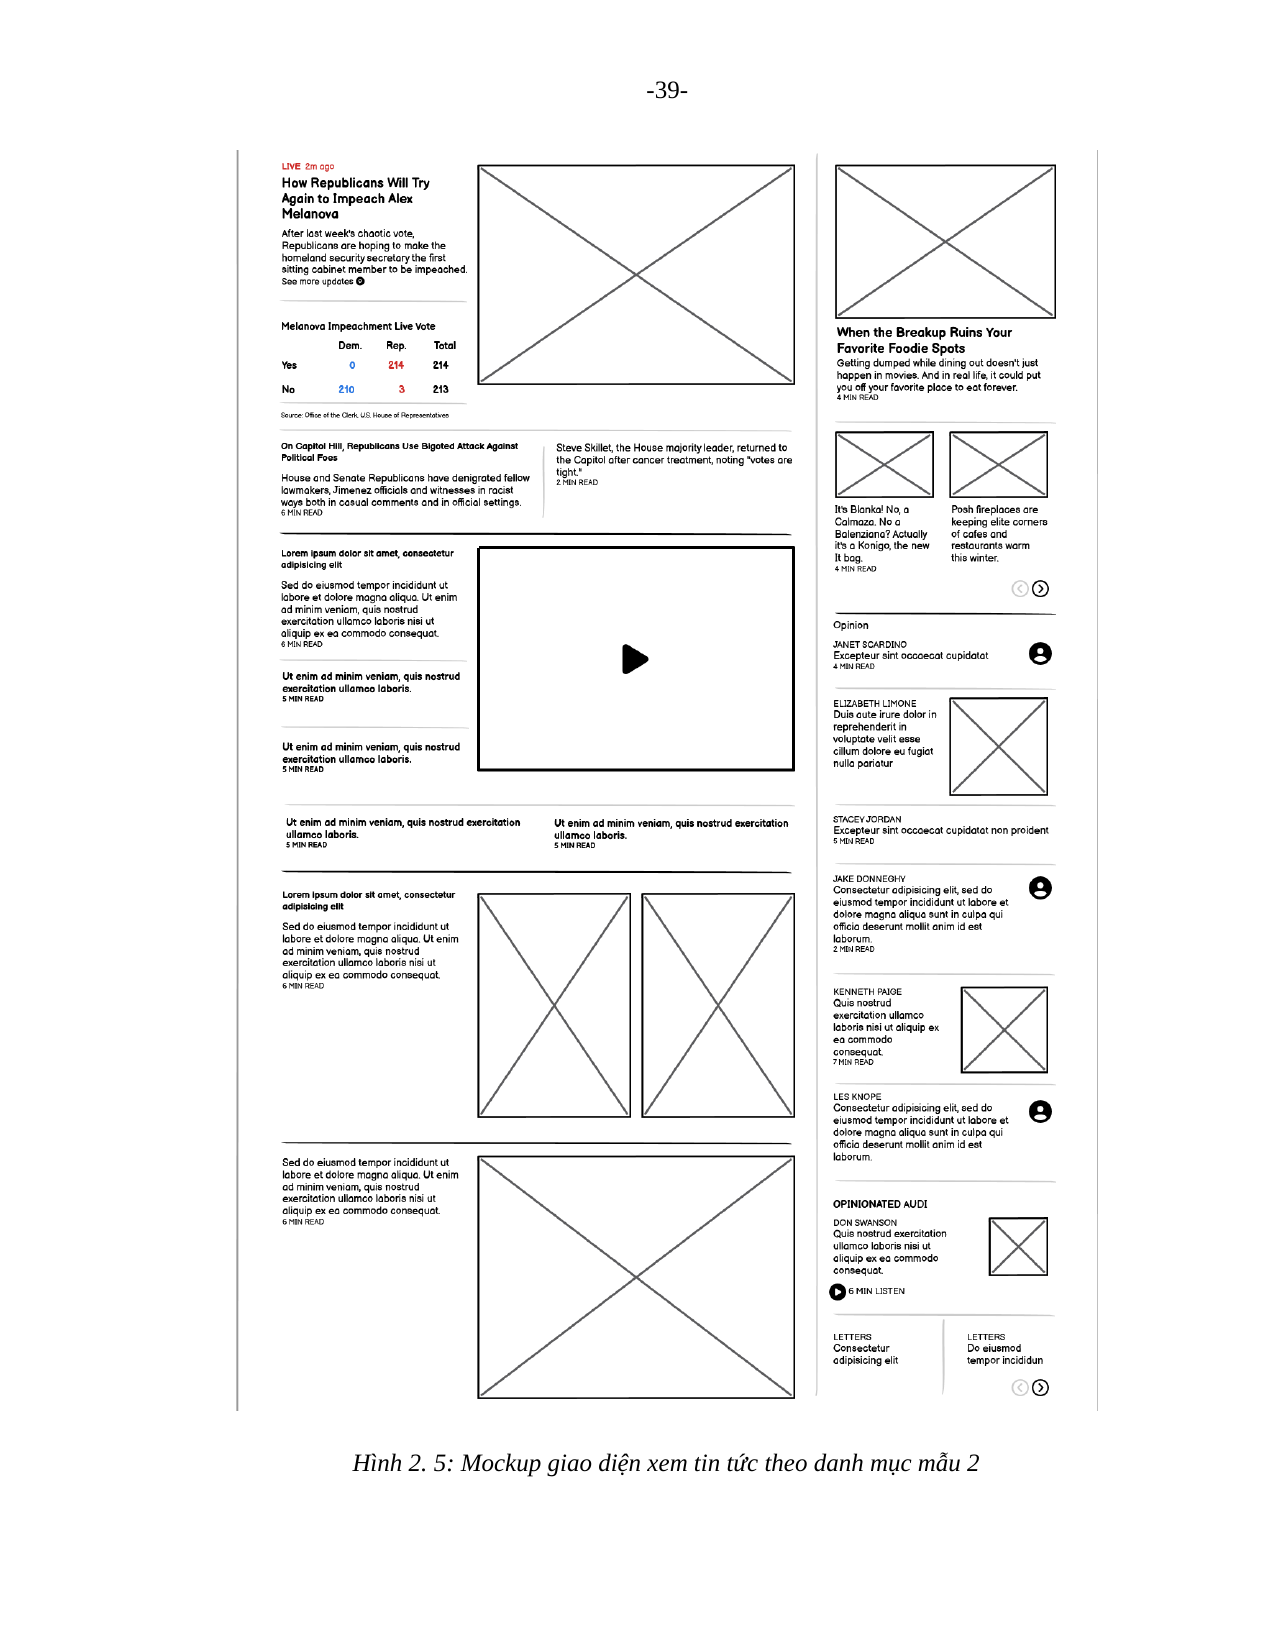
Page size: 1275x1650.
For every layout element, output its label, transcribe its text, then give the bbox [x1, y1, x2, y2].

picture [236, 150, 1098, 1411]
text Hình 2. 5: Mockup giao diện xem tin tức theo danh mục mẫu 2 [177, 1448, 1157, 1477]
